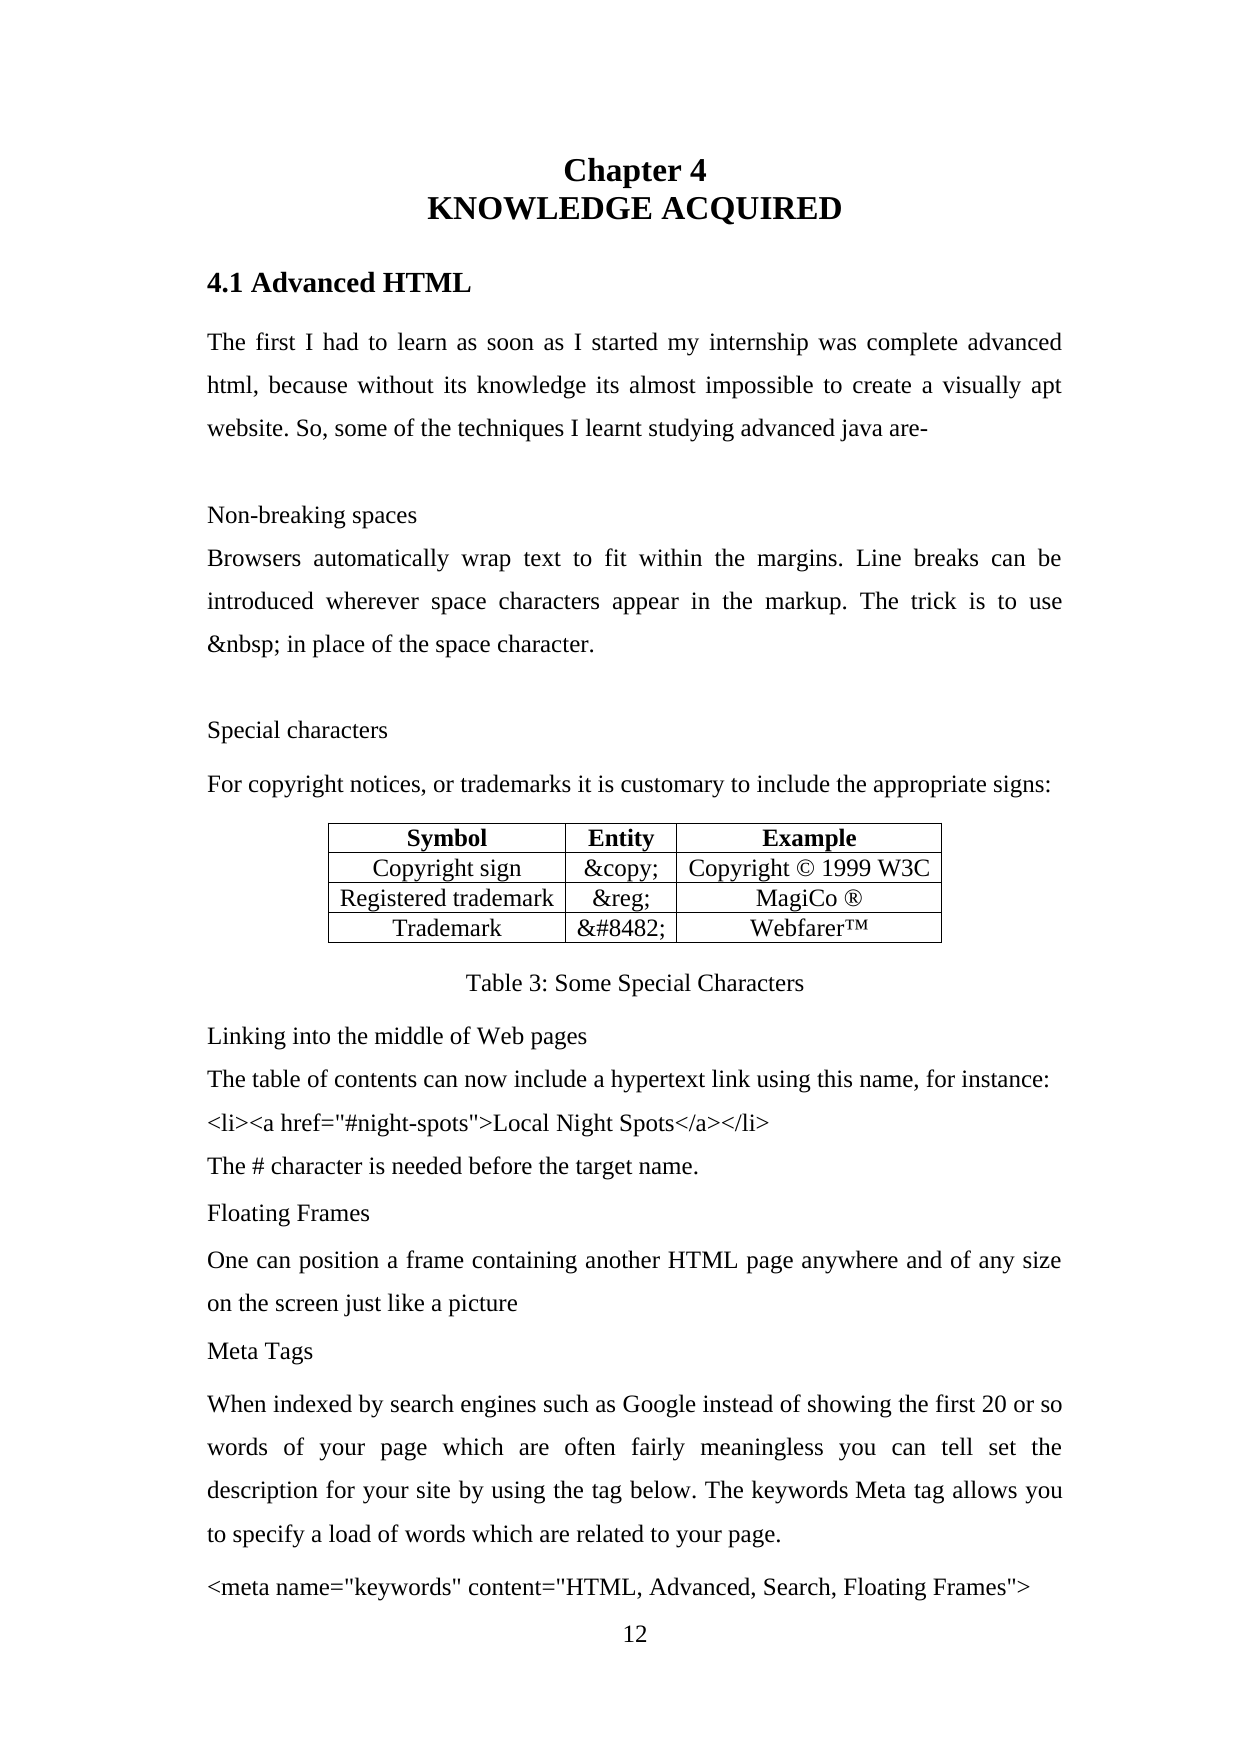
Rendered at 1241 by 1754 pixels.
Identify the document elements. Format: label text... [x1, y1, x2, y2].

subtitle One can position a frame containing another HTML page anywhere and of any size on the screen just like a picture [207, 1245, 1063, 1317]
subtitle Meta Tags [207, 1336, 1063, 1364]
table_cell Copyright sign [329, 853, 565, 882]
text Browsers automatically wrap text to fit within the margins. Line breaks can be introduced wherever space characters appear in the markup. The trick is to use &nbsp; in place of the space character. [207, 543, 1063, 658]
table_cell &copy; [566, 853, 676, 882]
text Special characters [207, 715, 1063, 744]
table_cell Registered trademark [329, 883, 565, 912]
text <meta name="keywords" content="HTML, Advanced, Search, Floating Frames"> [207, 1572, 1063, 1601]
text 4.1 Advanced HTML [207, 265, 1063, 327]
subtitle Table 3: Some Special Characters [207, 968, 1063, 996]
table_cell Trademark [329, 913, 565, 942]
text <li><a href="#night-spots">Local Night Spots</a></li> [207, 1108, 1063, 1136]
table_cell &#8482; [566, 913, 676, 942]
text KNOWLEDGE ACQUIRED [207, 188, 1063, 227]
subtitle Linking into the middle of Web pages [156, 1021, 1063, 1050]
table_cell MagiCo ® [677, 883, 941, 912]
table_cell Webfarer™ [677, 913, 941, 942]
table_header Symbol [329, 824, 565, 852]
table_cell &reg; [566, 883, 676, 912]
text Chapter 4 [207, 150, 1063, 188]
text The # character is needed before the target name. [207, 1151, 1063, 1179]
text Non-breaking spaces [207, 500, 1063, 528]
table_header Entity [566, 824, 676, 852]
text For copyright notices, or trademarks it is customary to include the appropriate signs: [207, 769, 1063, 798]
table_cell Copyright © 1999 W3C [677, 853, 941, 882]
table_header Example [677, 824, 941, 852]
text The table of contents can now include a hypertext link using this name, for instance: [207, 1064, 1063, 1093]
subtitle Floating Frames [207, 1198, 1063, 1227]
text The first I had to learn as soon as I started my internship was complete advanced html, because without its knowledge its almost impossible to create a visually apt website. So, some of the techniques I learnt studying advanced java are- [207, 327, 1063, 442]
text When indexed by search engines such as Google instead of showing the first 20 or so words of your page which are often fairly meaningless you can tell set the description for your site by using the tag below. The keywords Meta tag allows you to specify a load of words which are related to your page. [207, 1389, 1063, 1547]
